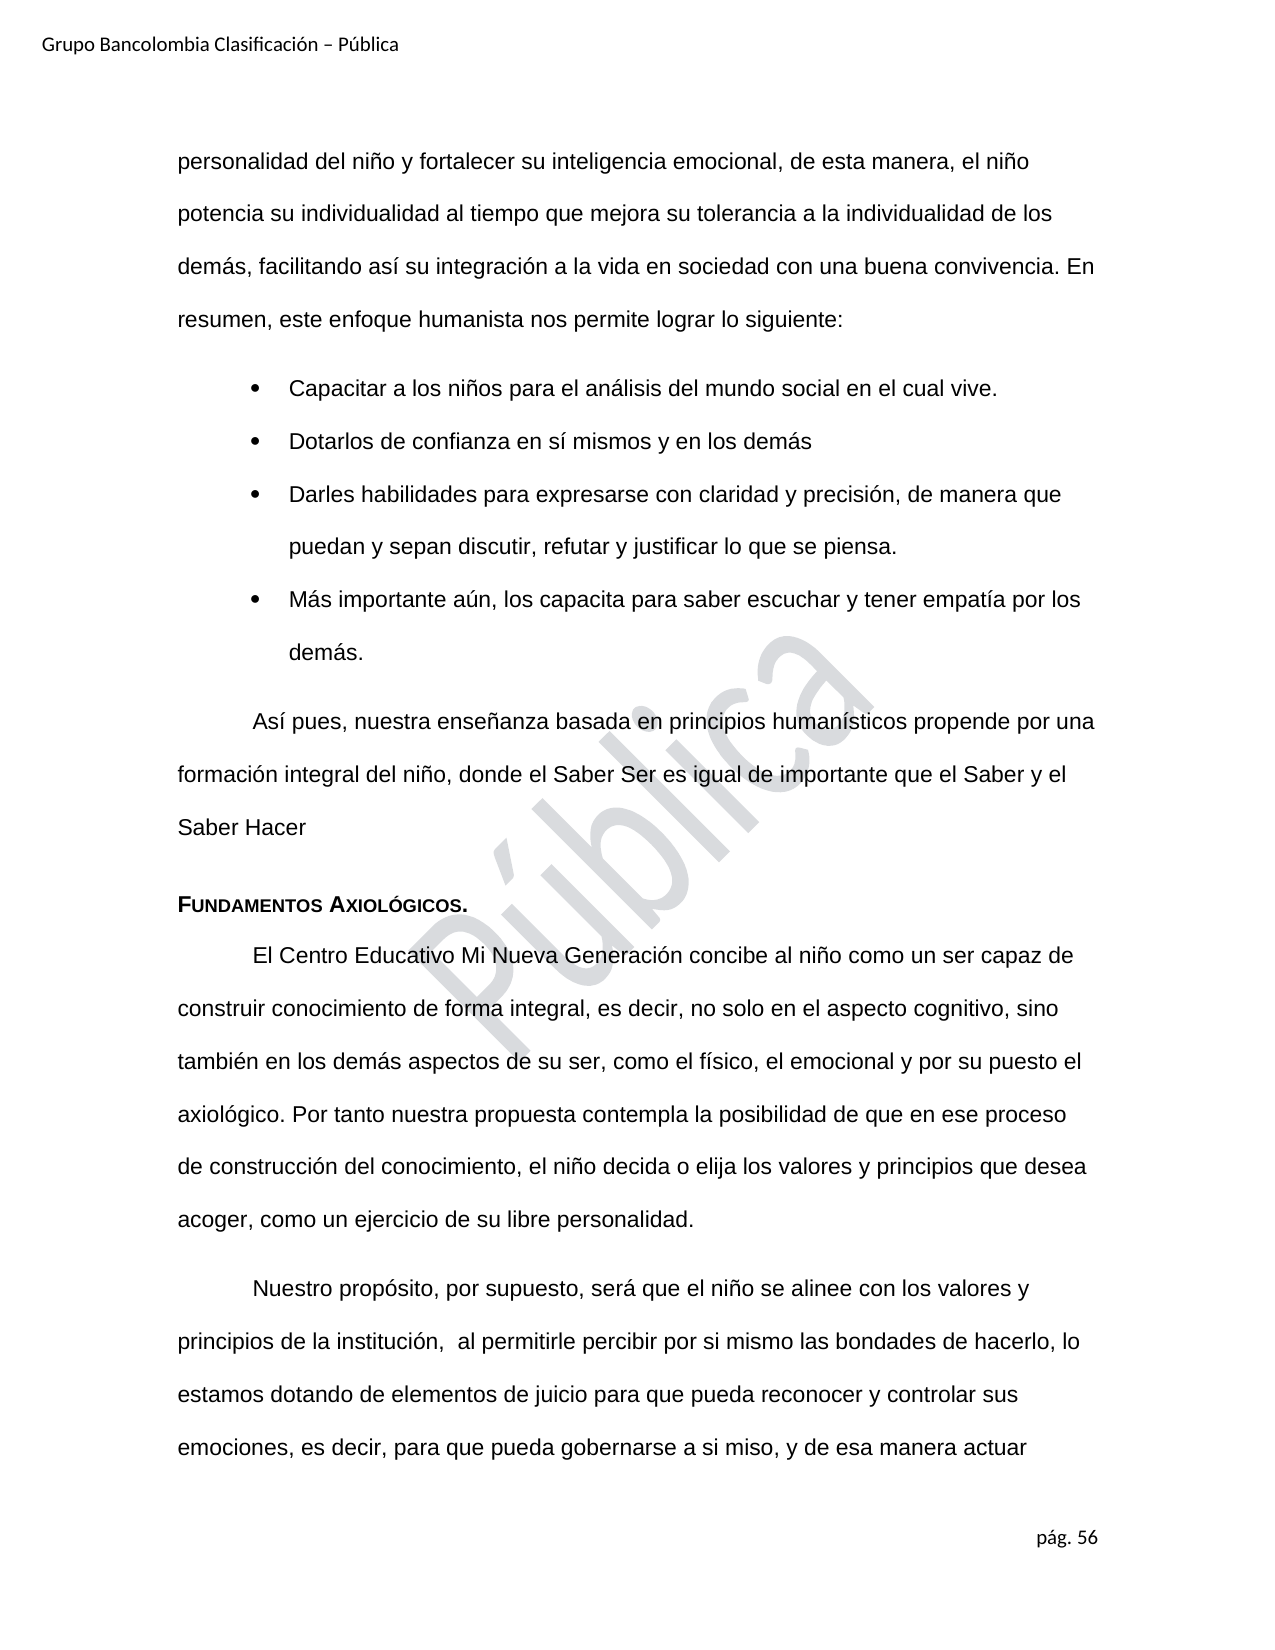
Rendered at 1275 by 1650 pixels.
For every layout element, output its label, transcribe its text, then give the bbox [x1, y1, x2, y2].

text El Centro Educativo Mi Nueva Generación concibe al niño como un ser capaz de construir conocimiento de forma integral, es decir, no solo en el aspecto cognitivo, sino también en los demás aspectos de su ser, como el físico, el emocional y por su puesto el axiológico. Por tanto nuestra propuesta contempla la posibilidad de que en ese proceso de construcción del conocimiento, el niño decida o elija los valores y principios que desea acoger, como un ejercicio de su libre personalidad. [177, 942, 1098, 1232]
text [177, 1275, 1098, 1460]
text Así pues, nuestra enseñanza basada en principios humanísticos propende por una formación integral del niño, donde el Saber Ser es igual de importante que el Saber y el Saber Hacer [177, 708, 1098, 840]
list Capacitar a los niños para el análisis del mundo social en el cual vive. [251, 375, 1098, 401]
list Dotarlos de confianza en sí mismos y en los demás [251, 428, 1098, 454]
subtitle Fundamentos Axiológicos. [177, 891, 1098, 917]
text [177, 148, 1098, 332]
list Más importante aún, los capacita para saber escuchar y tener empatía por los demás. [251, 586, 1098, 665]
list Darles habilidades para expresarse con claridad y precisión, de manera que puedan y sepan discutir, refutar y justificar lo que se piensa. [251, 481, 1098, 559]
